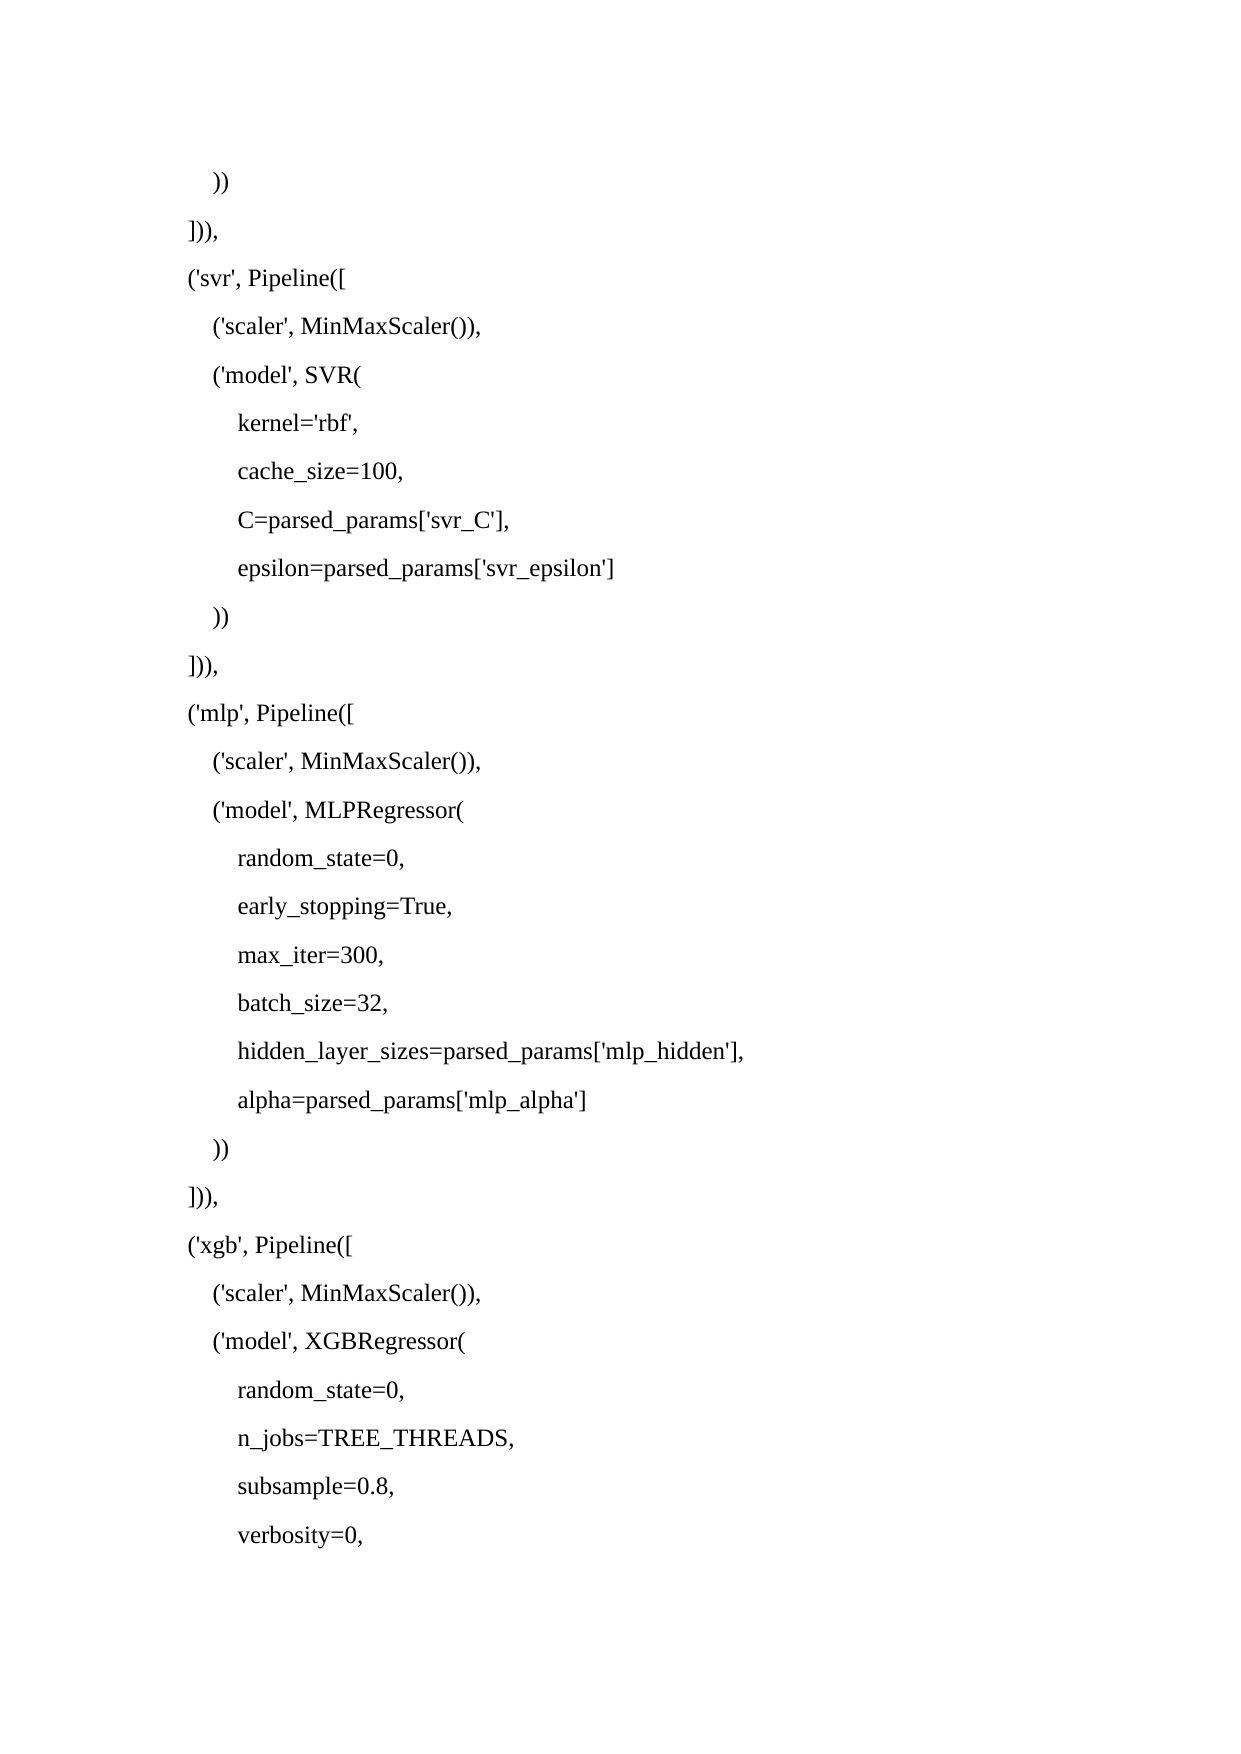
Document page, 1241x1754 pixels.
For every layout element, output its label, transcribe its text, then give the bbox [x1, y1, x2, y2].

text early_stopping=True, [112, 889, 1128, 923]
text verbosity=0, [112, 1517, 1128, 1551]
text ('xgb', Pipeline([ [112, 1227, 1128, 1261]
text ('mlp', Pipeline([ [112, 696, 1128, 729]
text ])), [112, 647, 1128, 681]
text ('scaler', MinMaxScaler()), [112, 744, 1128, 778]
text cache_size=100, [112, 454, 1128, 488]
text C=parsed_params['svr_C'], [112, 502, 1128, 536]
text ('model', SVR( [112, 357, 1128, 391]
text ('model', XGBRegressor( [112, 1324, 1128, 1358]
text max_iter=300, [112, 937, 1128, 971]
text hidden_layer_sizes=parsed_params['mlp_hidden'], [112, 1034, 1128, 1068]
text alpha=parsed_params['mlp_alpha'] [112, 1082, 1128, 1116]
text )) [112, 599, 1128, 633]
text ('model', MLPRegressor( [112, 792, 1128, 826]
text )) [112, 1131, 1128, 1164]
text n_jobs=TREE_THREADS, [112, 1421, 1128, 1454]
text ('scaler', MinMaxScaler()), [112, 309, 1128, 343]
text batch_size=32, [112, 986, 1128, 1019]
text ])), [112, 1179, 1128, 1213]
text subsample=0.8, [112, 1469, 1128, 1503]
text kernel='rbf', [112, 406, 1128, 439]
text random_state=0, [112, 841, 1128, 874]
text ])), [112, 212, 1128, 246]
text random_state=0, [112, 1372, 1128, 1406]
text epsilon=parsed_params['svr_epsilon'] [112, 551, 1128, 584]
text ('scaler', MinMaxScaler()), [112, 1276, 1128, 1309]
text )) [112, 164, 1128, 198]
text ('svr', Pipeline([ [112, 261, 1128, 294]
